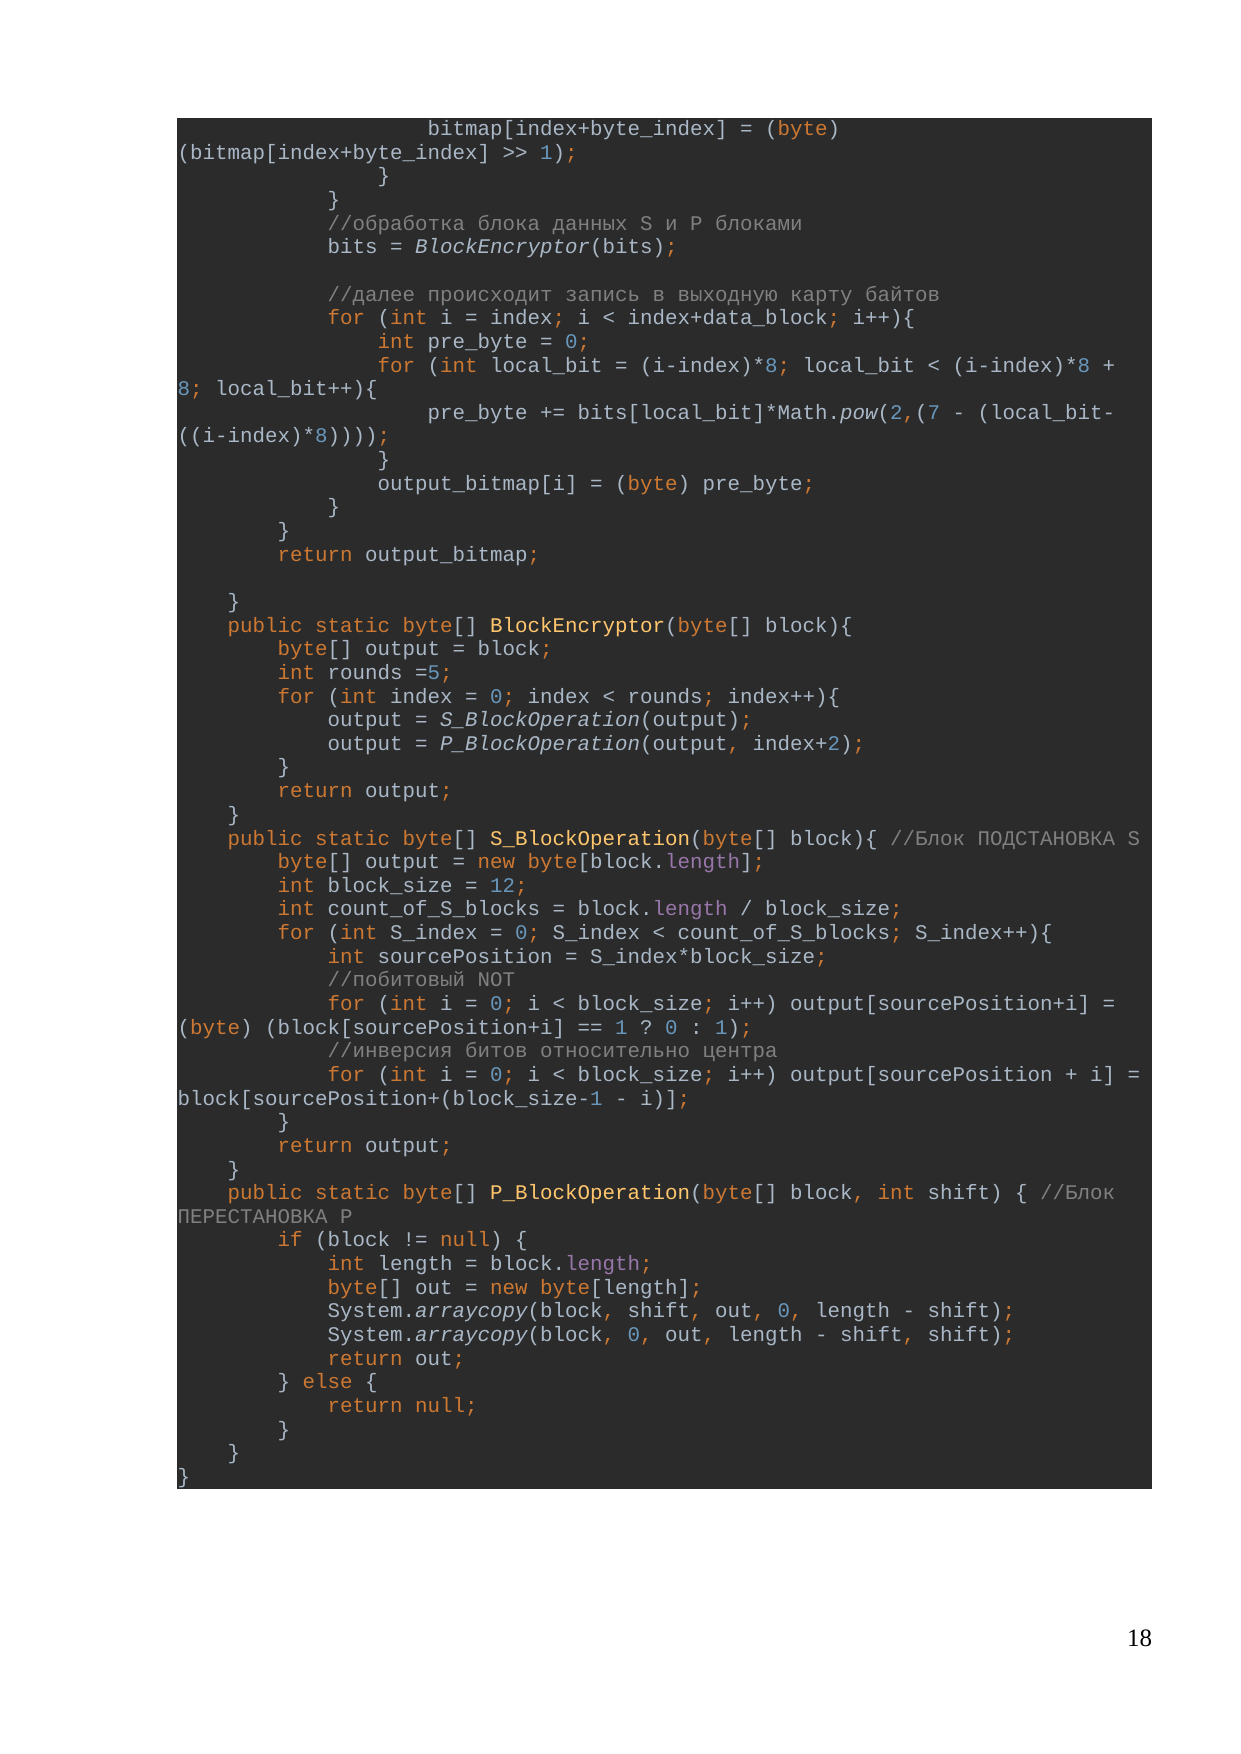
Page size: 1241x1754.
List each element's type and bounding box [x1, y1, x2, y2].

text [177, 118, 1152, 1489]
